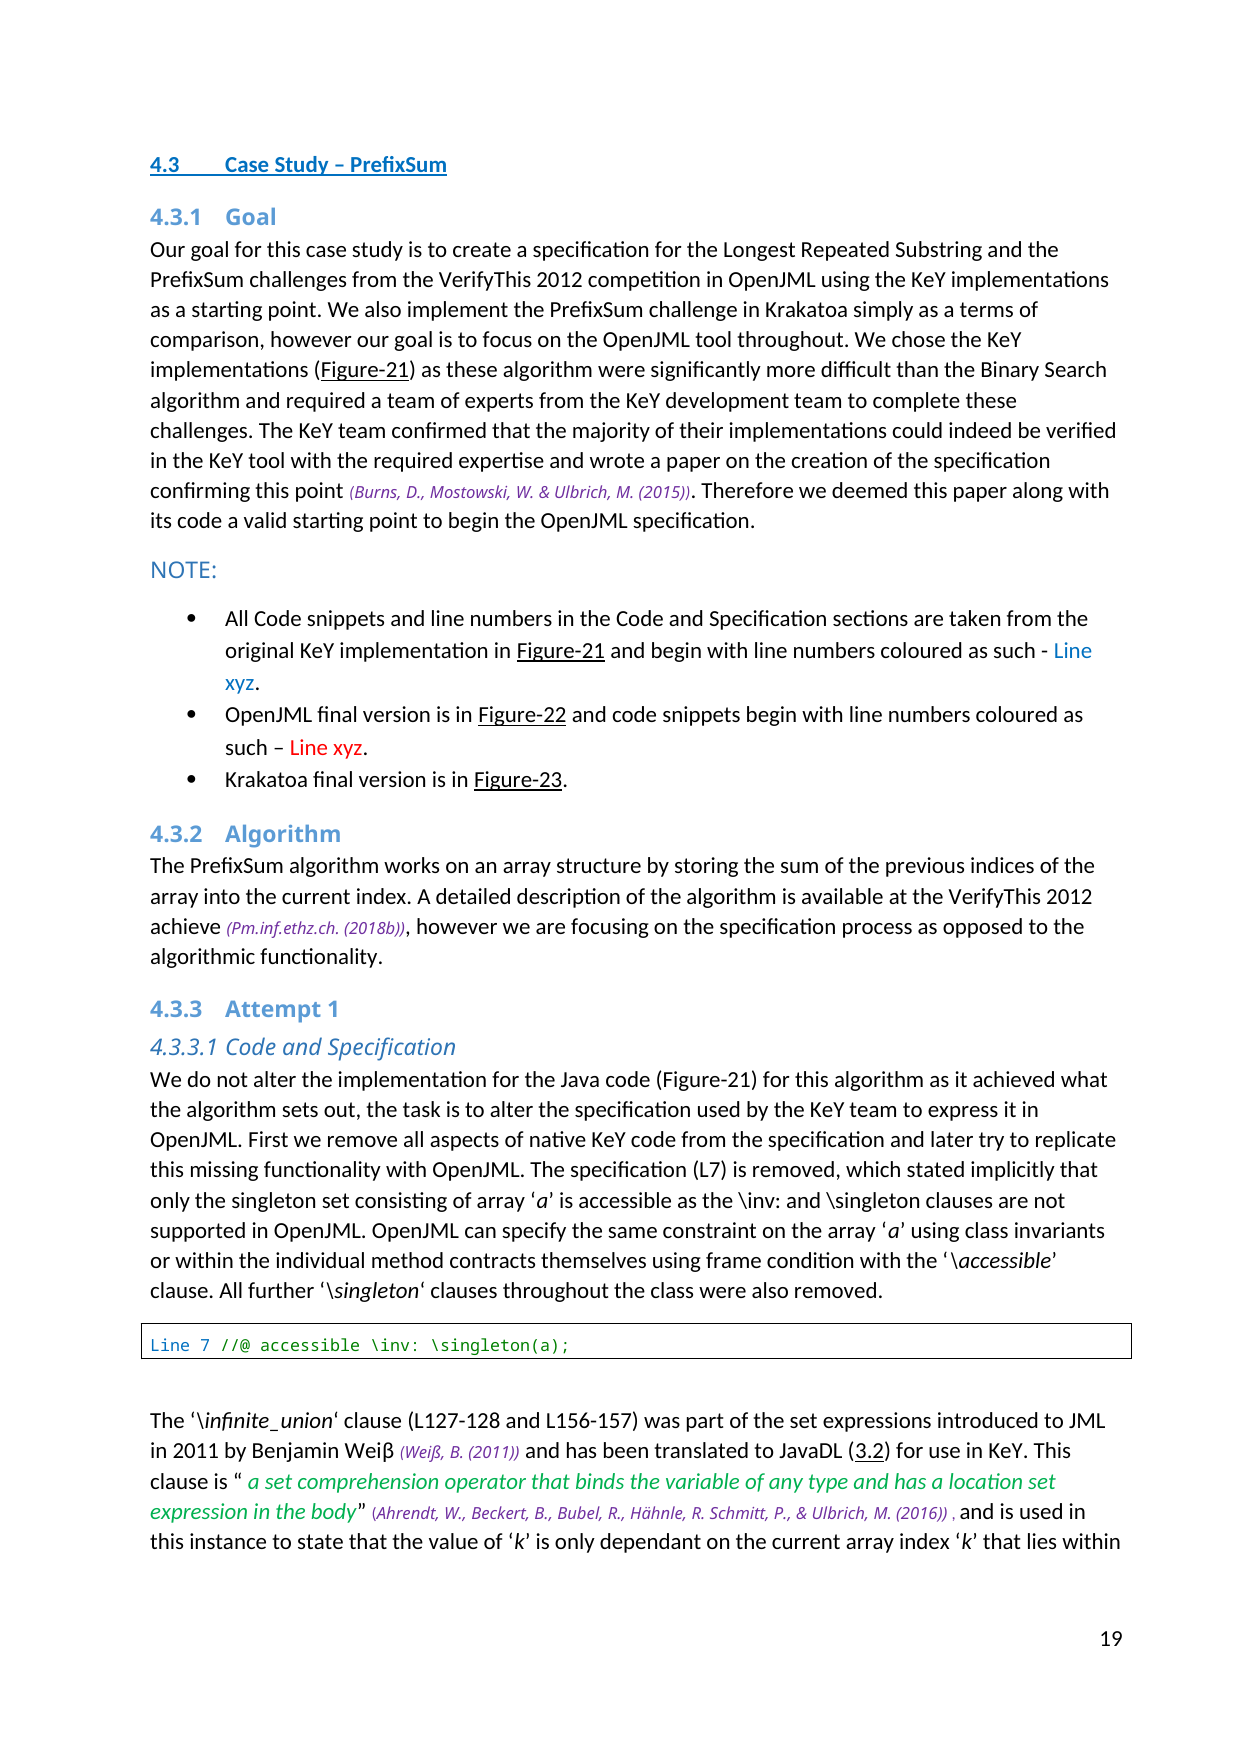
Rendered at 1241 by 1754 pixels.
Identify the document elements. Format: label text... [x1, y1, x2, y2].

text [150, 1406, 1122, 1555]
subtitle 4.3.3 Attempt 1 [150, 993, 1122, 1024]
list All Code snippets and line numbers in the Code and Specification sections are taken from the original KeY implementation in Figure-21 and begin with line numbers coloured as such - Line xyz. [187, 604, 1122, 696]
text Line 7 //@ accessible \inv: \singleton(a); [142, 1324, 1131, 1358]
subtitle 4.3.2 Algorithm [150, 818, 1122, 849]
subtitle 4.3.1 Goal [150, 201, 1122, 232]
text The PrefixSum algorithm works on an array structure by storing the sum of the previous indices of the array into the current index. A detailed description of the algorithm is available at the VerifyThis 2012 achieve (Pm.inf.ethz.ch. (2018b)), however we are focusing on the specification process as opposed to the algorithmic functionality. [150, 852, 1122, 970]
list OpenJML final version is in Figure-22 and code snippets begin with line numbers coloured as such – Line xyz. [187, 701, 1122, 761]
text Our goal for this case study is to create a specification for the Longest Repeated Substring and the PrefixSum challenges from the VerifyThis 2012 competition in OpenJML using the KeY implementations as a starting point. We also implement the PrefixSum challenge in Krakatoa simply as a terms of comparison, however our goal is to focus on the OpenJML tool throughout. We chose the KeY implementations (Figure-21) as these algorithm were significantly more difficult than the Binary Search algorithm and required a team of experts from the KeY development team to complete these challenges. The KeY team confirmed that the majority of their implementations could indeed be verified in the KeY tool with the required expertise and wrote a paper on the creation of the specification confirming this point (Burns, D., Mostowski, W. & Ulbrich, M. (2015)). Therefore we deemed this paper along with its code a valid starting point to begin the OpenJML specification. [150, 235, 1122, 535]
subtitle 4.3 Case Study – PrefixSum [150, 150, 1122, 178]
subtitle 4.3.3.1 Code and Specification [150, 1031, 1122, 1062]
text We do not alter the implementation for the Java code (Figure-21) for this algorithm as it achieved what the algorithm sets out, the task is to alter the specification used by the KeY team to express it in OpenJML. First we remove all aspects of native KeY code from the specification and later try to replicate this missing functionality with OpenJML. The specification (L7) is removed, which stated implicitly that only the singleton set consisting of array ‘a’ is accessible as the \inv: and \singleton clauses are not supported in OpenJML. OpenJML can specify the same constraint on the array ‘a’ using class invariants or within the individual method contracts themselves using frame condition with the ‘\accessible’ clause. All further ‘\singleton‘ clauses throughout the class were also removed. [150, 1065, 1122, 1304]
list Krakatoa final version is in Figure-23. [187, 765, 1122, 793]
text NOTE: [150, 553, 1122, 585]
